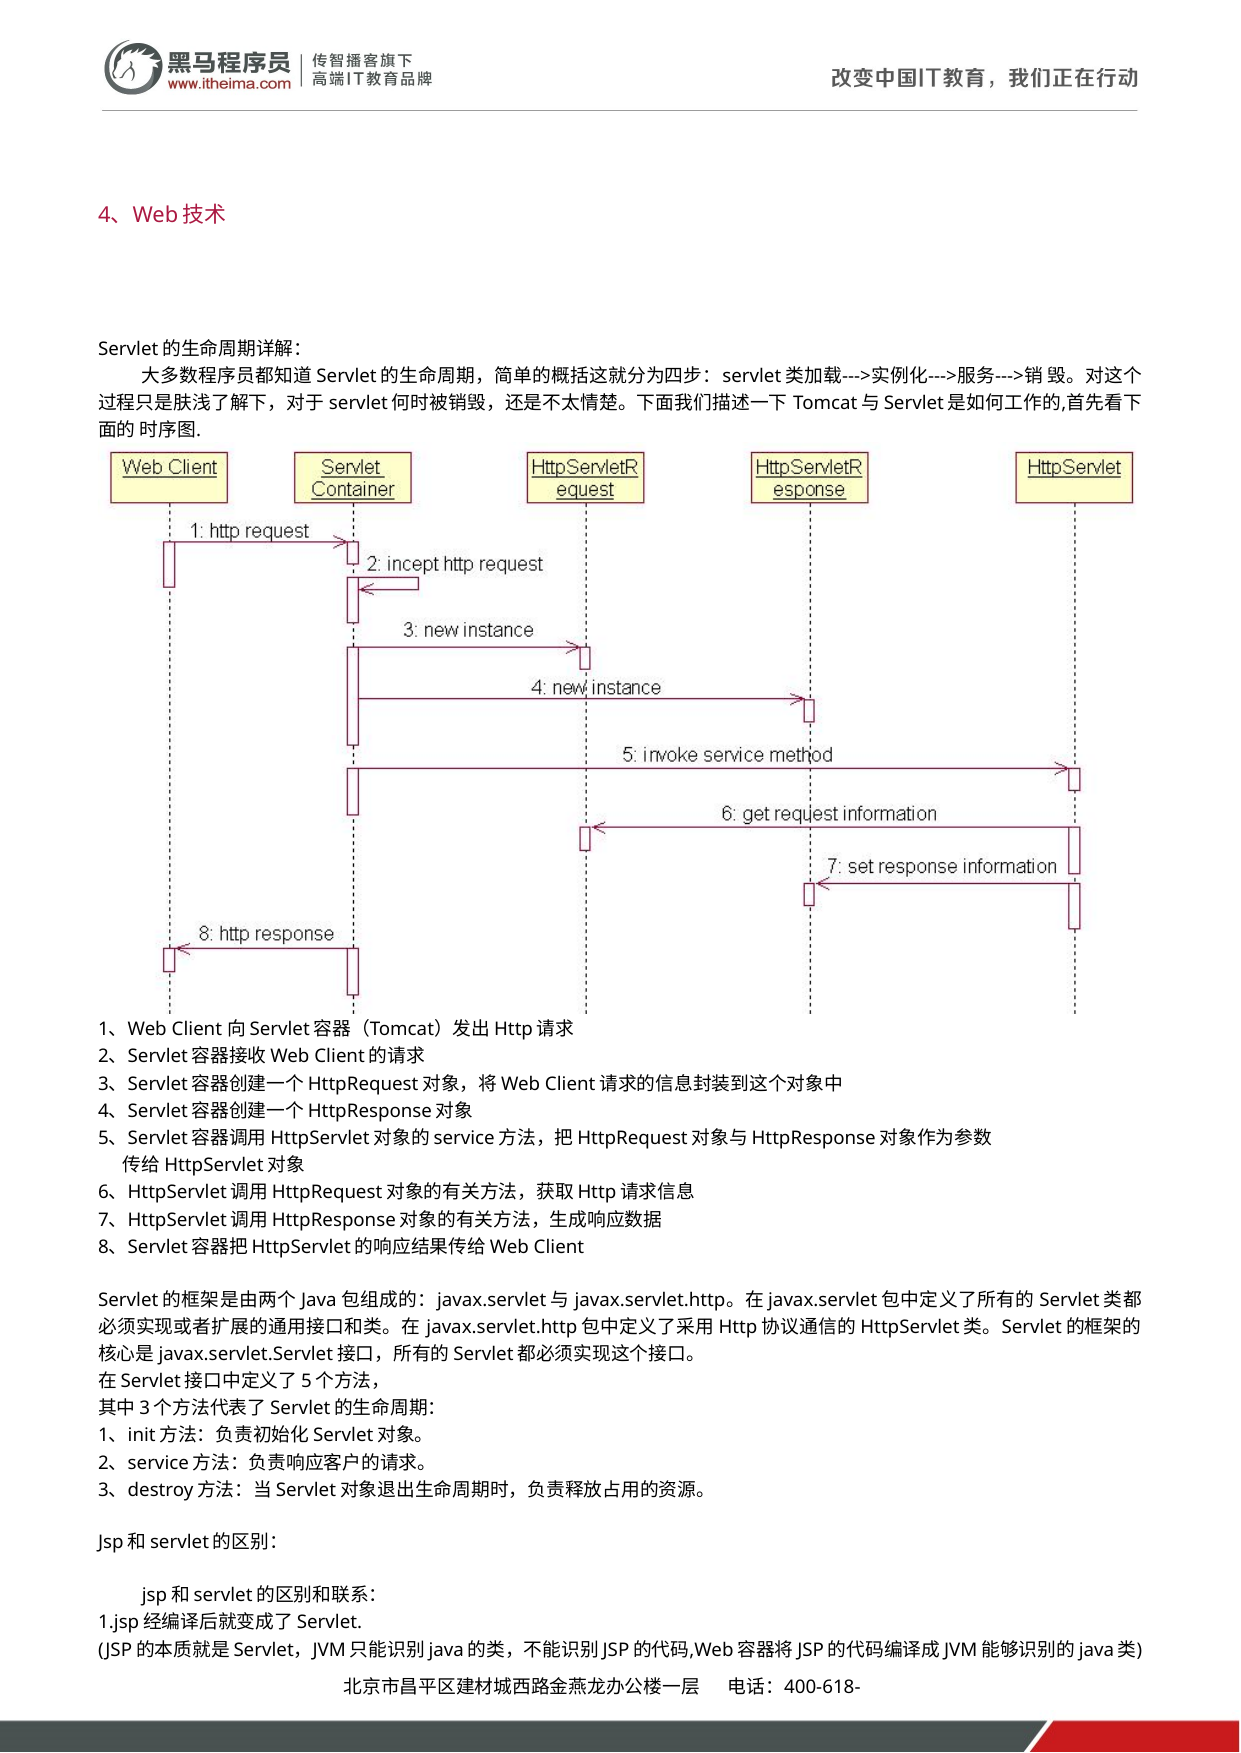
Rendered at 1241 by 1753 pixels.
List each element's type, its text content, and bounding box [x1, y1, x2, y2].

text 5、Servlet容器调用HttpServlet对象的service方法，把HttpRequest对象与HttpResponse对象作为参数 [98, 1123, 1142, 1150]
text 在Servlet接口中定义了5个方法， [98, 1366, 1142, 1393]
text Jsp和servlet的区别： [98, 1527, 1142, 1554]
text 7、HttpServlet调用HttpResponse对象的有关方法，生成响应数据 [98, 1204, 1142, 1231]
text 8、Servlet容器把HttpServlet的响应结果传给Web Client [98, 1231, 1142, 1259]
text 其中3个方法代表了Servlet的生命周期： [98, 1393, 1142, 1420]
text Servlet的生命周期详解： [98, 333, 1142, 361]
text 1、init方法：负责初始化Servlet对象。 [98, 1420, 1142, 1447]
picture [0, 1710, 1240, 1752]
text 2、Servlet容器接收Web Client的请求 [98, 1041, 1142, 1068]
text 6、HttpServlet调用HttpRequest对象的有关方法，获取Http请求信息 [98, 1177, 1142, 1204]
picture [97, 442, 1192, 1014]
text 3、Servlet容器创建一个HttpRequest对象，将Web Client请求的信息封装到这个对象中 [98, 1068, 1142, 1096]
text 3、destroy方法：当Servlet对象退出生命周期时，负责释放占用的资源。 [98, 1474, 1142, 1502]
text Servlet的框架是由两个Java包组成的：javax.servlet与 javax.servlet.http。在javax.servlet包中定义了所有的Servlet类都必须实现或者扩展的通用接口和类。在 javax.servlet.http包中定义了采用Http协议通信的HttpServlet类。Servlet的框架的核心是 javax.servlet.Servlet接口，所有的Servlet都必须实现这个接口。 [98, 1284, 1142, 1366]
text 大多数程序员都知道Servlet的生命周期，简单的概括这就分为四步：servlet类加载--->实例化--->服务--->销 毁。对这个过程只是肤浅了解下，对于servlet何时被销毁，还是不太情楚。下面我们描述一下Tomcat与Servlet是如何工作的,首先看下面的 时序图. [98, 361, 1142, 442]
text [98, 1580, 1142, 1661]
text 4、Servlet容器创建一个HttpResponse对象 [98, 1096, 1142, 1123]
text 1、Web Client 向Servlet容器（Tomcat）发出Http请求 [98, 1014, 1142, 1041]
text 传给 HttpServlet对象 [98, 1150, 1142, 1177]
picture [100, 38, 1140, 111]
text 2、service方法：负责响应客户的请求。 [98, 1447, 1142, 1474]
subtitle Web技术 [98, 197, 1142, 229]
